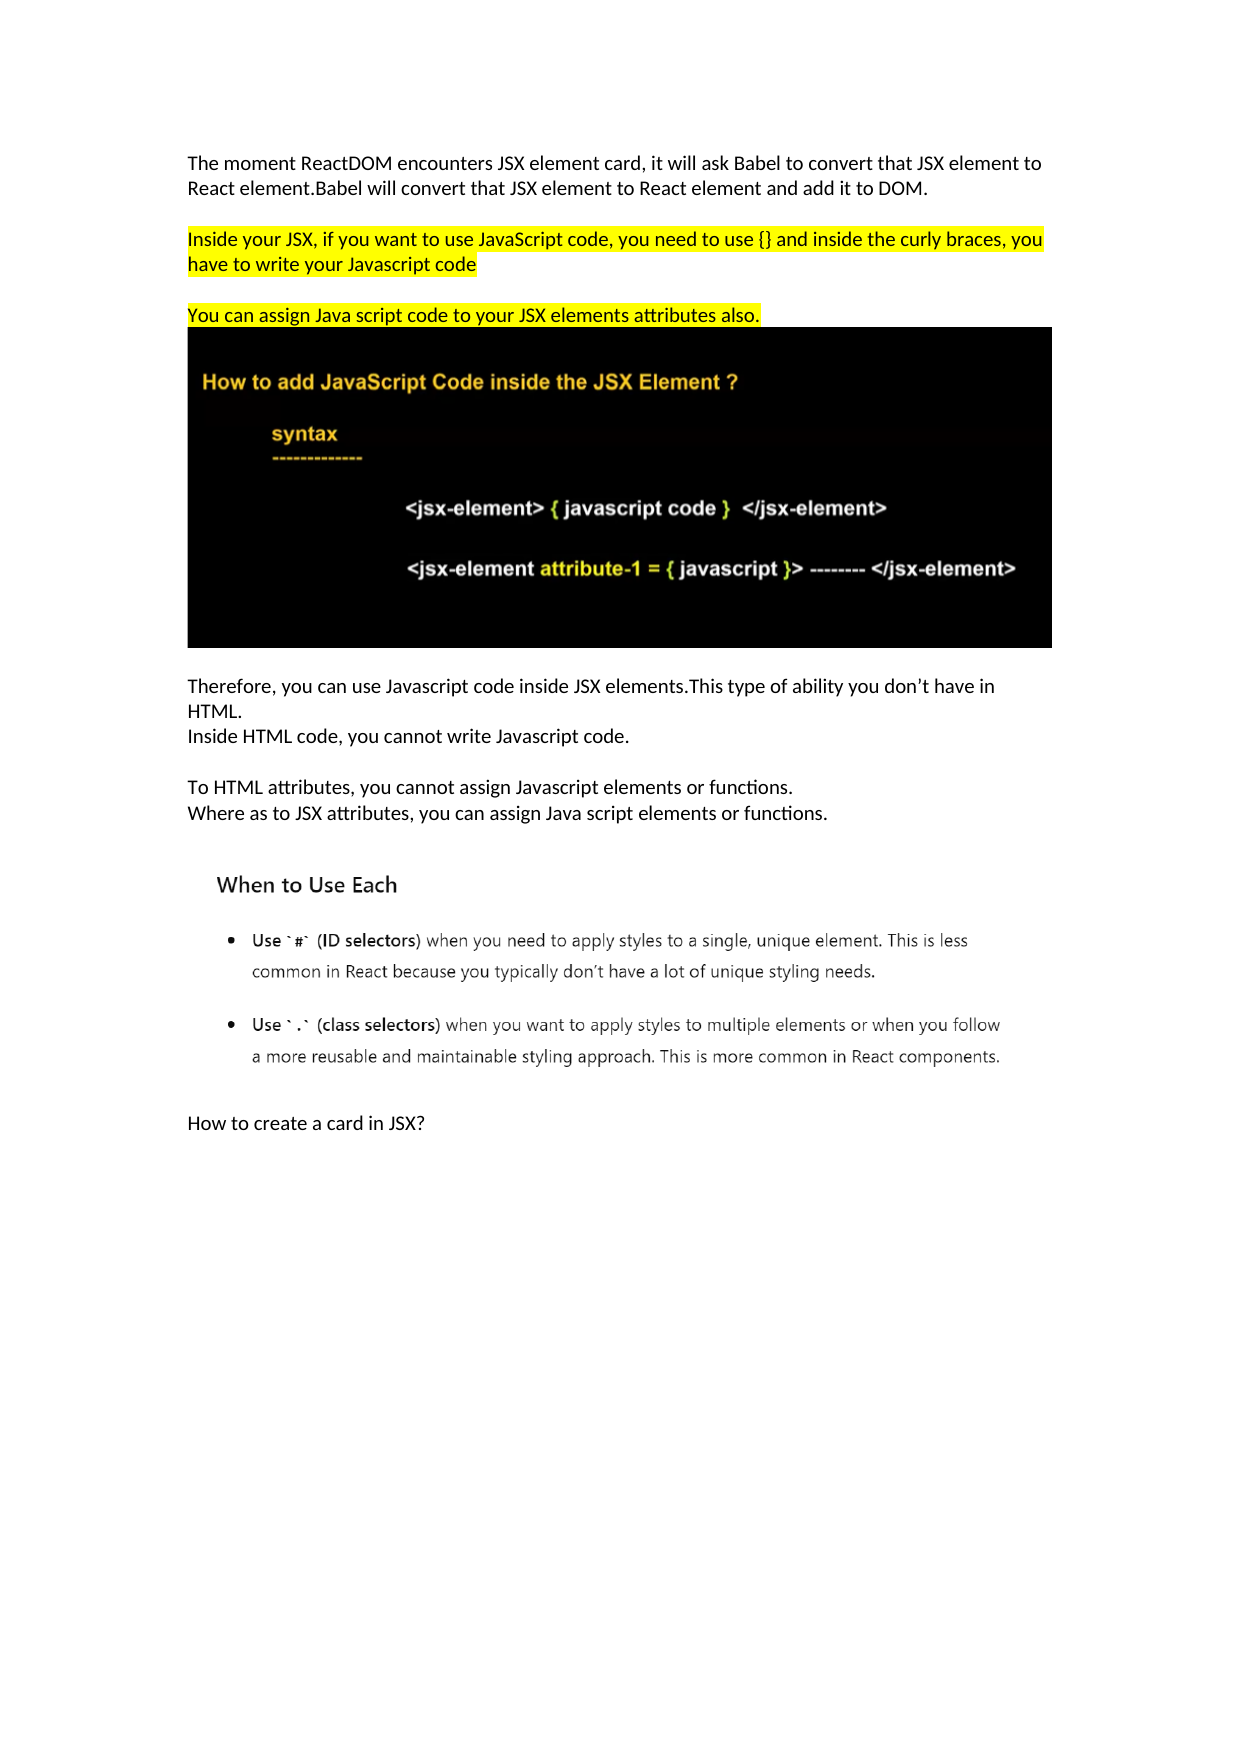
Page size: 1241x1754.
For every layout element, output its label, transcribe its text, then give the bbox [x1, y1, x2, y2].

text To HTML attributes, you cannot assign Javascript elements or functions. [187, 774, 1053, 800]
text Where as to JSX attributes, you can assign Java script elements or functions. [187, 800, 1053, 825]
text Inside HTML code, you cannot write Javascript code. [187, 724, 1053, 749]
text The moment ReactDOM encounters JSX element card, it will ask Babel to convert that JSX element to React element.Babel will convert that JSX element to React element and add it to DOM. [187, 150, 1053, 201]
text Therefore, you can use Javascript code inside JSX elements.This type of ability you don’t have in HTML. [187, 673, 1053, 724]
text Inside your JSX, if you want to use JavaScript code, you need to use {} and inside the curly braces, you have to write your Javascript code [477, 226, 1053, 277]
text You can assign Java script code to your JSX elements attributes also. [187, 302, 1053, 328]
text How to create a card in JSX? [187, 1110, 1053, 1136]
picture [187, 850, 1053, 1085]
picture [187, 327, 1052, 648]
